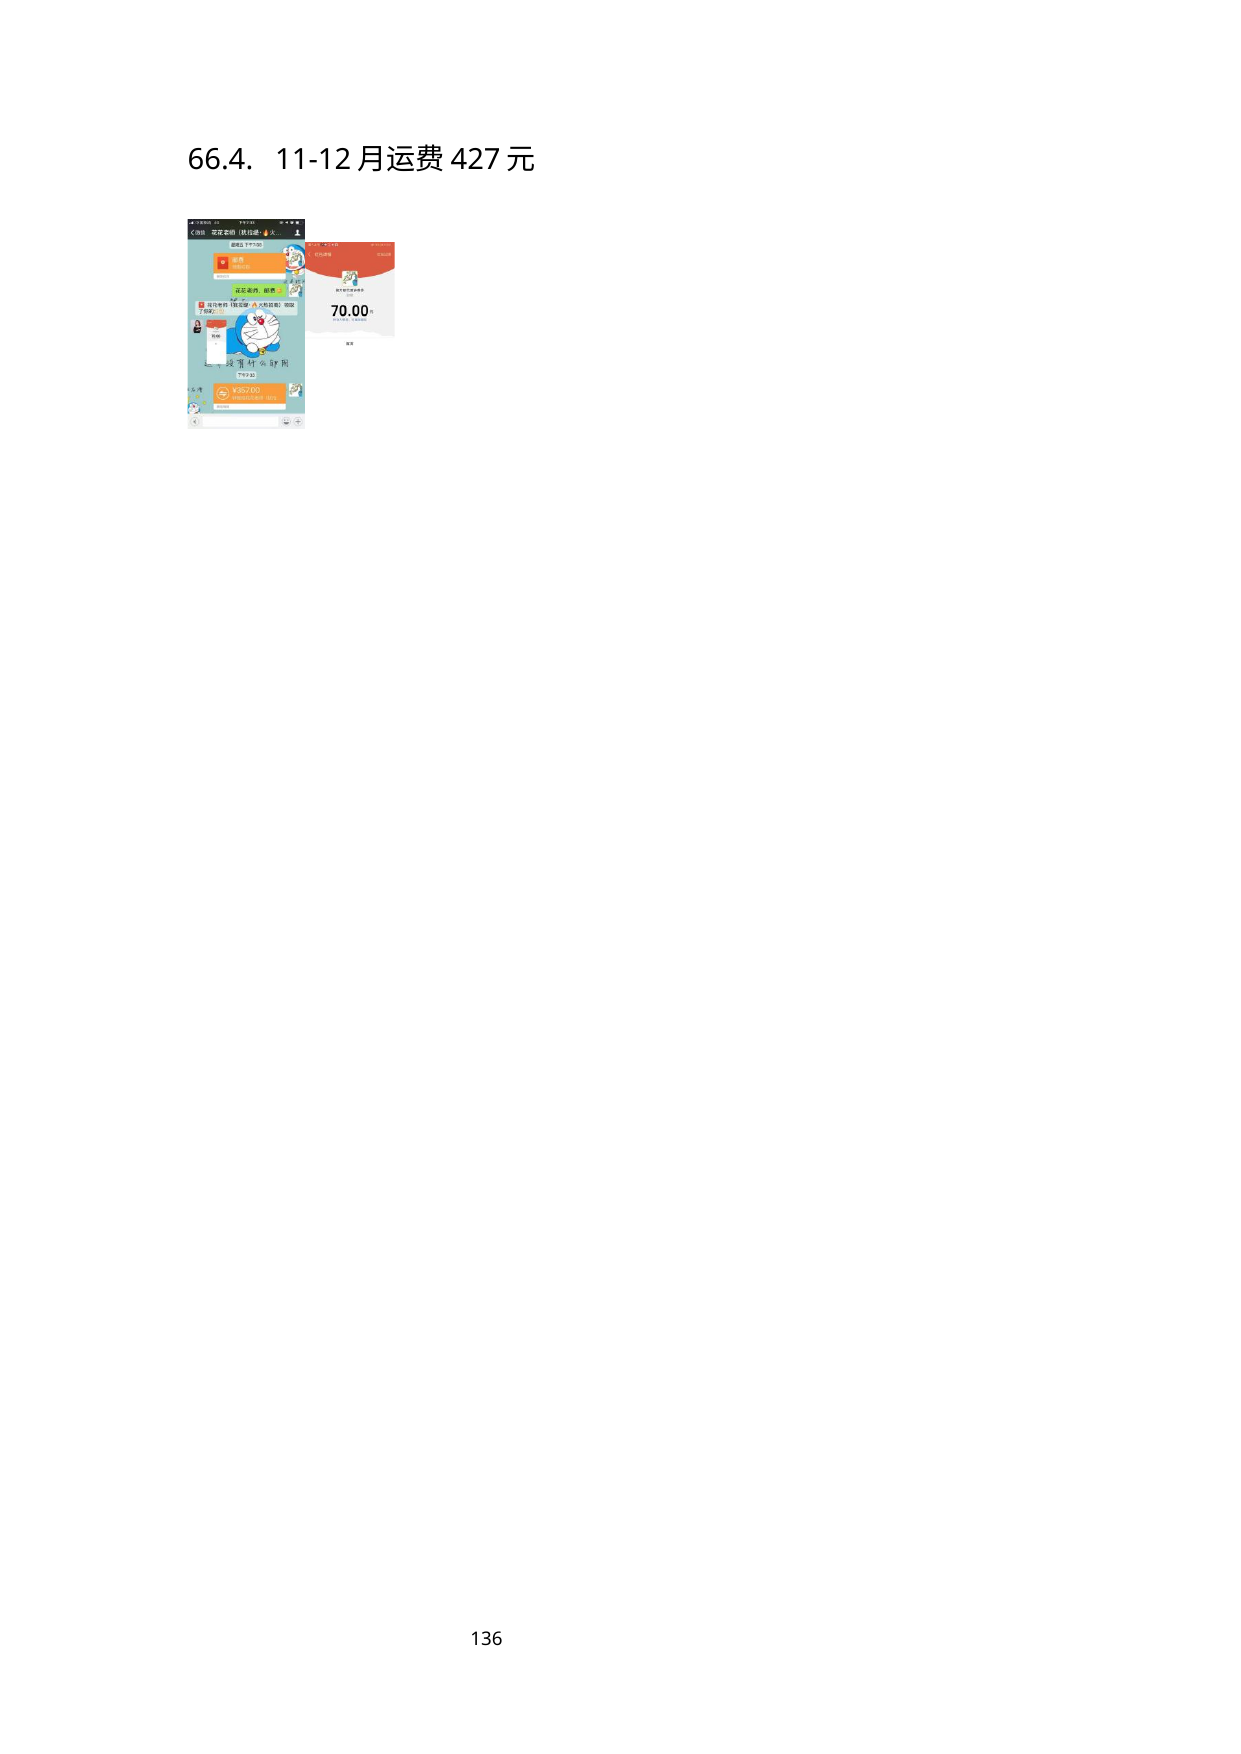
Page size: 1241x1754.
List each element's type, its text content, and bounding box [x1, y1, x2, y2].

picture [187, 219, 395, 429]
subtitle 11-12月运费427元 [187, 124, 1053, 189]
